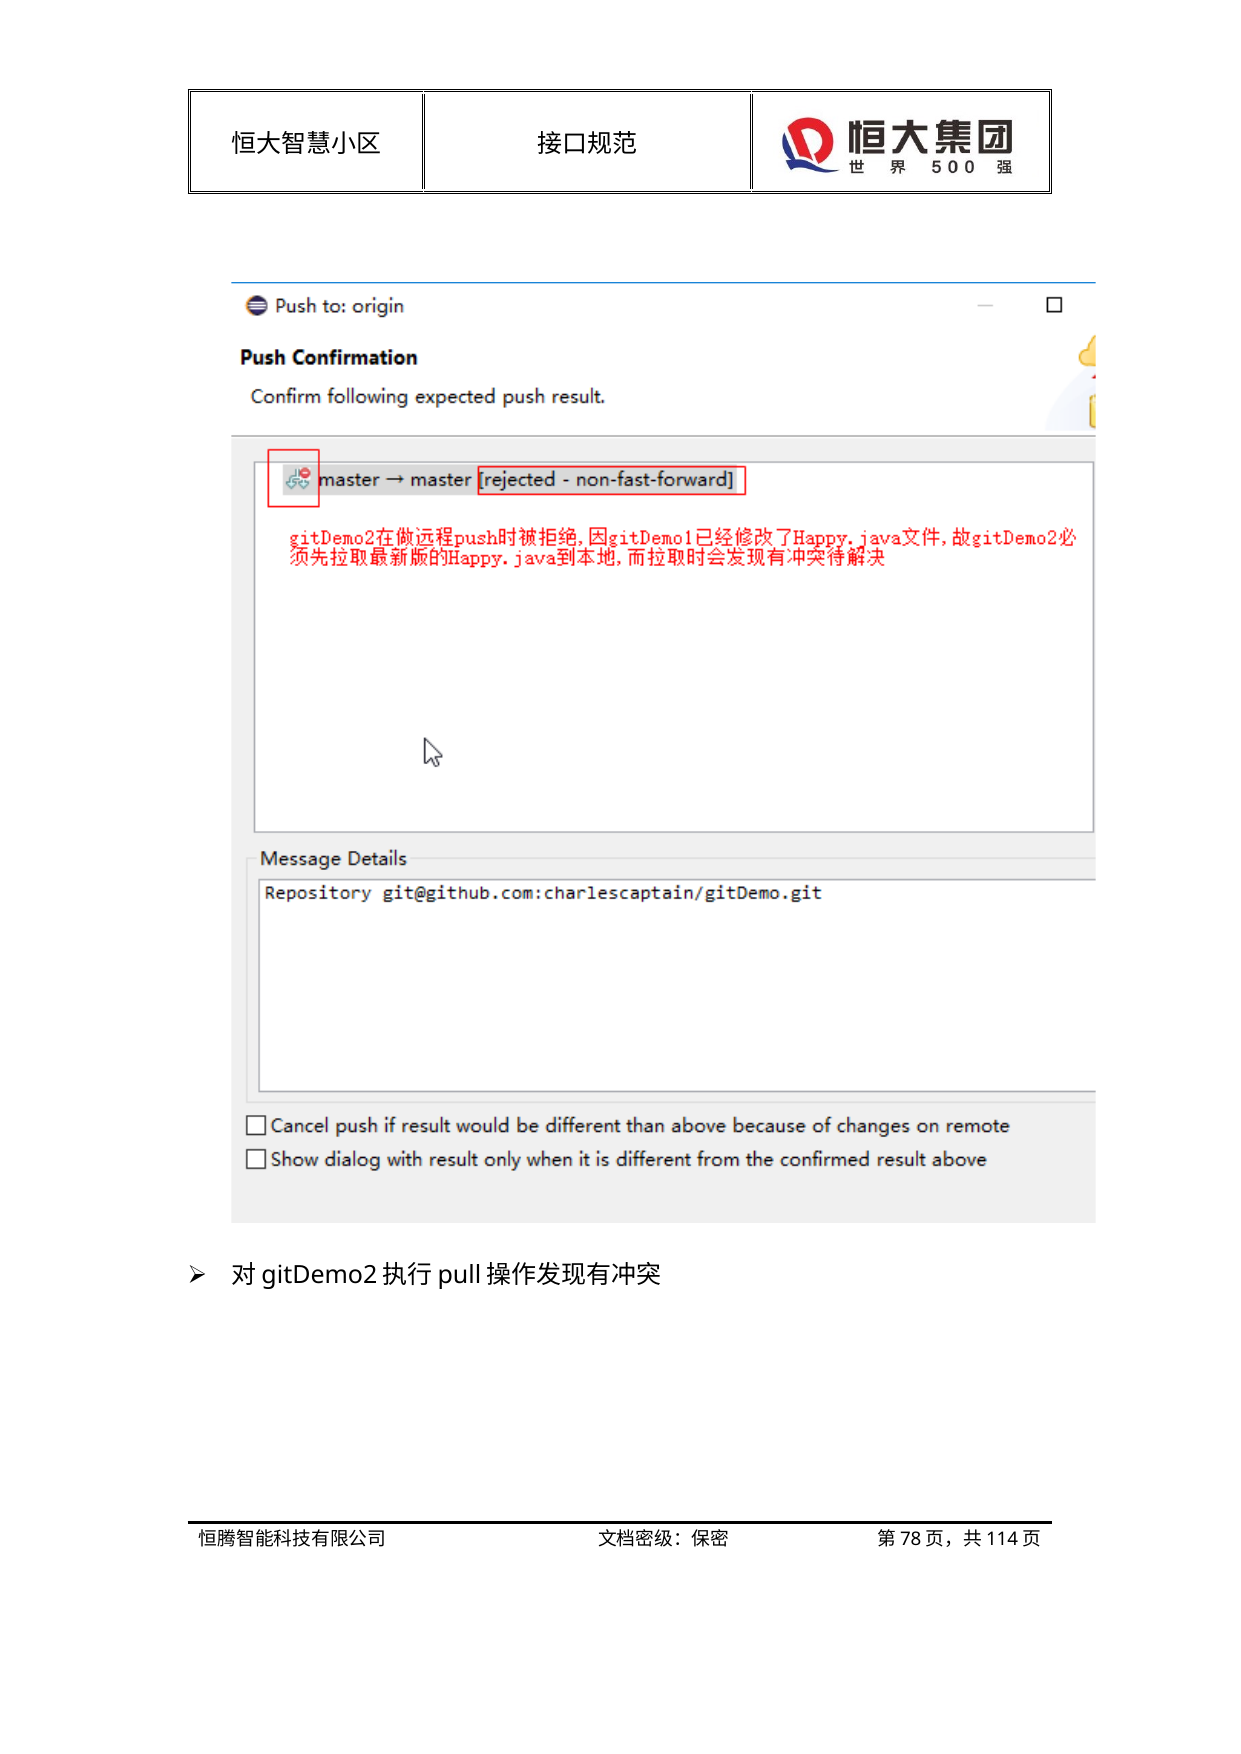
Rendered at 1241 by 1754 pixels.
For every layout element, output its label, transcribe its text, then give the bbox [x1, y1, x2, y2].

picture [762, 106, 1040, 177]
list 对gitDemo2执行pull操作发现有冲突 [187, 1241, 1053, 1306]
picture [231, 282, 1096, 1223]
